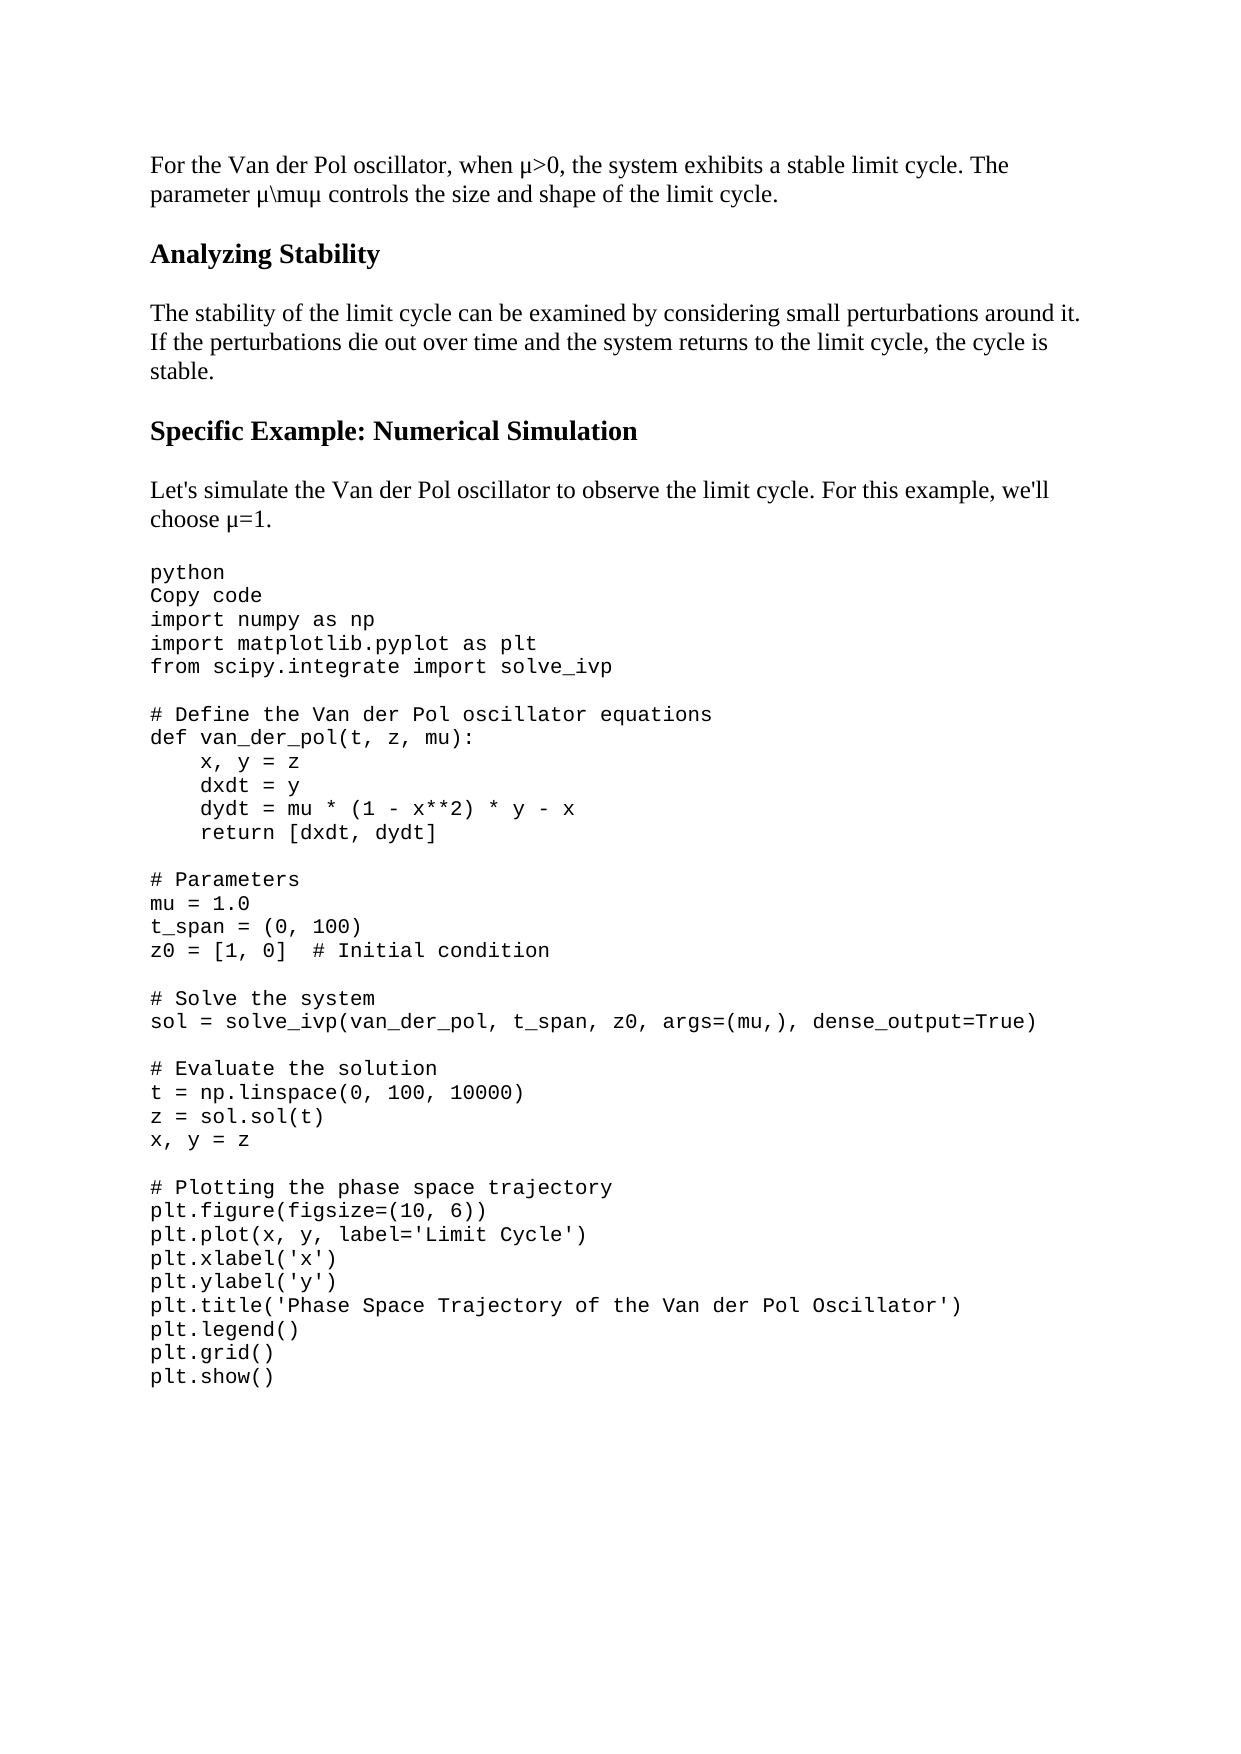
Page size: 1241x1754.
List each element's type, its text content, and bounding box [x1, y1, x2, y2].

text Let's simulate the Van der Pol oscillator to observe the limit cycle. For this example, we'll choose μ=1. [150, 475, 1090, 533]
text Specific Example: Numerical Simulation [150, 414, 1090, 446]
text plt.ylabel('y') [150, 1271, 1090, 1295]
text import numpy as np [150, 609, 1090, 633]
text # Solve the system [150, 987, 1090, 1011]
text z = sol.sol(t) [150, 1106, 1090, 1129]
text def van_der_pol(t, z, mu): [150, 727, 1090, 751]
text plt.figure(figsize=(10, 6)) [150, 1200, 1090, 1224]
text For the Van der Pol oscillator, when μ>0, the system exhibits a stable limit cycle. The parameter μ\muμ controls the size and shape of the limit cycle. [150, 150, 1090, 207]
text import matplotlib.pyplot as plt [150, 633, 1090, 656]
text dxdt = y [150, 775, 1090, 798]
text # Evaluate the solution [150, 1058, 1090, 1082]
text Copy code [150, 586, 1090, 609]
text plt.legend() [150, 1318, 1090, 1342]
text return [dxdt, dydt] [150, 822, 1090, 846]
text Analyzing Stability [150, 237, 1090, 269]
text z0 = [1, 0] # Initial condition [150, 940, 1090, 964]
text plt.show() [150, 1366, 1090, 1389]
text x, y = z [150, 1129, 1090, 1153]
text sol = solve_ivp(van_der_pol, t_span, z0, args=(mu,), dense_output=True) [150, 1011, 1090, 1035]
text # Parameters [150, 869, 1090, 893]
text # Define the Van der Pol oscillator equations [150, 704, 1090, 727]
text plt.plot(x, y, label='Limit Cycle') [150, 1224, 1090, 1248]
text dydt = mu * (1 - x**2) * y - x [150, 798, 1090, 822]
text plt.xlabel('x') [150, 1248, 1090, 1271]
text t_span = (0, 100) [150, 917, 1090, 940]
text x, y = z [150, 751, 1090, 775]
text The stability of the limit cycle can be examined by considering small perturbations around it. If the perturbations die out over time and the system returns to the limit cycle, the cycle is stable. [150, 298, 1090, 384]
text python [150, 562, 1090, 586]
text # Plotting the phase space trajectory [150, 1177, 1090, 1200]
text plt.title('Phase Space Trajectory of the Van der Pol Oscillator') [150, 1295, 1090, 1318]
text t = np.linspace(0, 100, 10000) [150, 1082, 1090, 1106]
text mu = 1.0 [150, 893, 1090, 917]
text plt.grid() [150, 1342, 1090, 1366]
text from scipy.integrate import solve_ivp [150, 656, 1090, 680]
